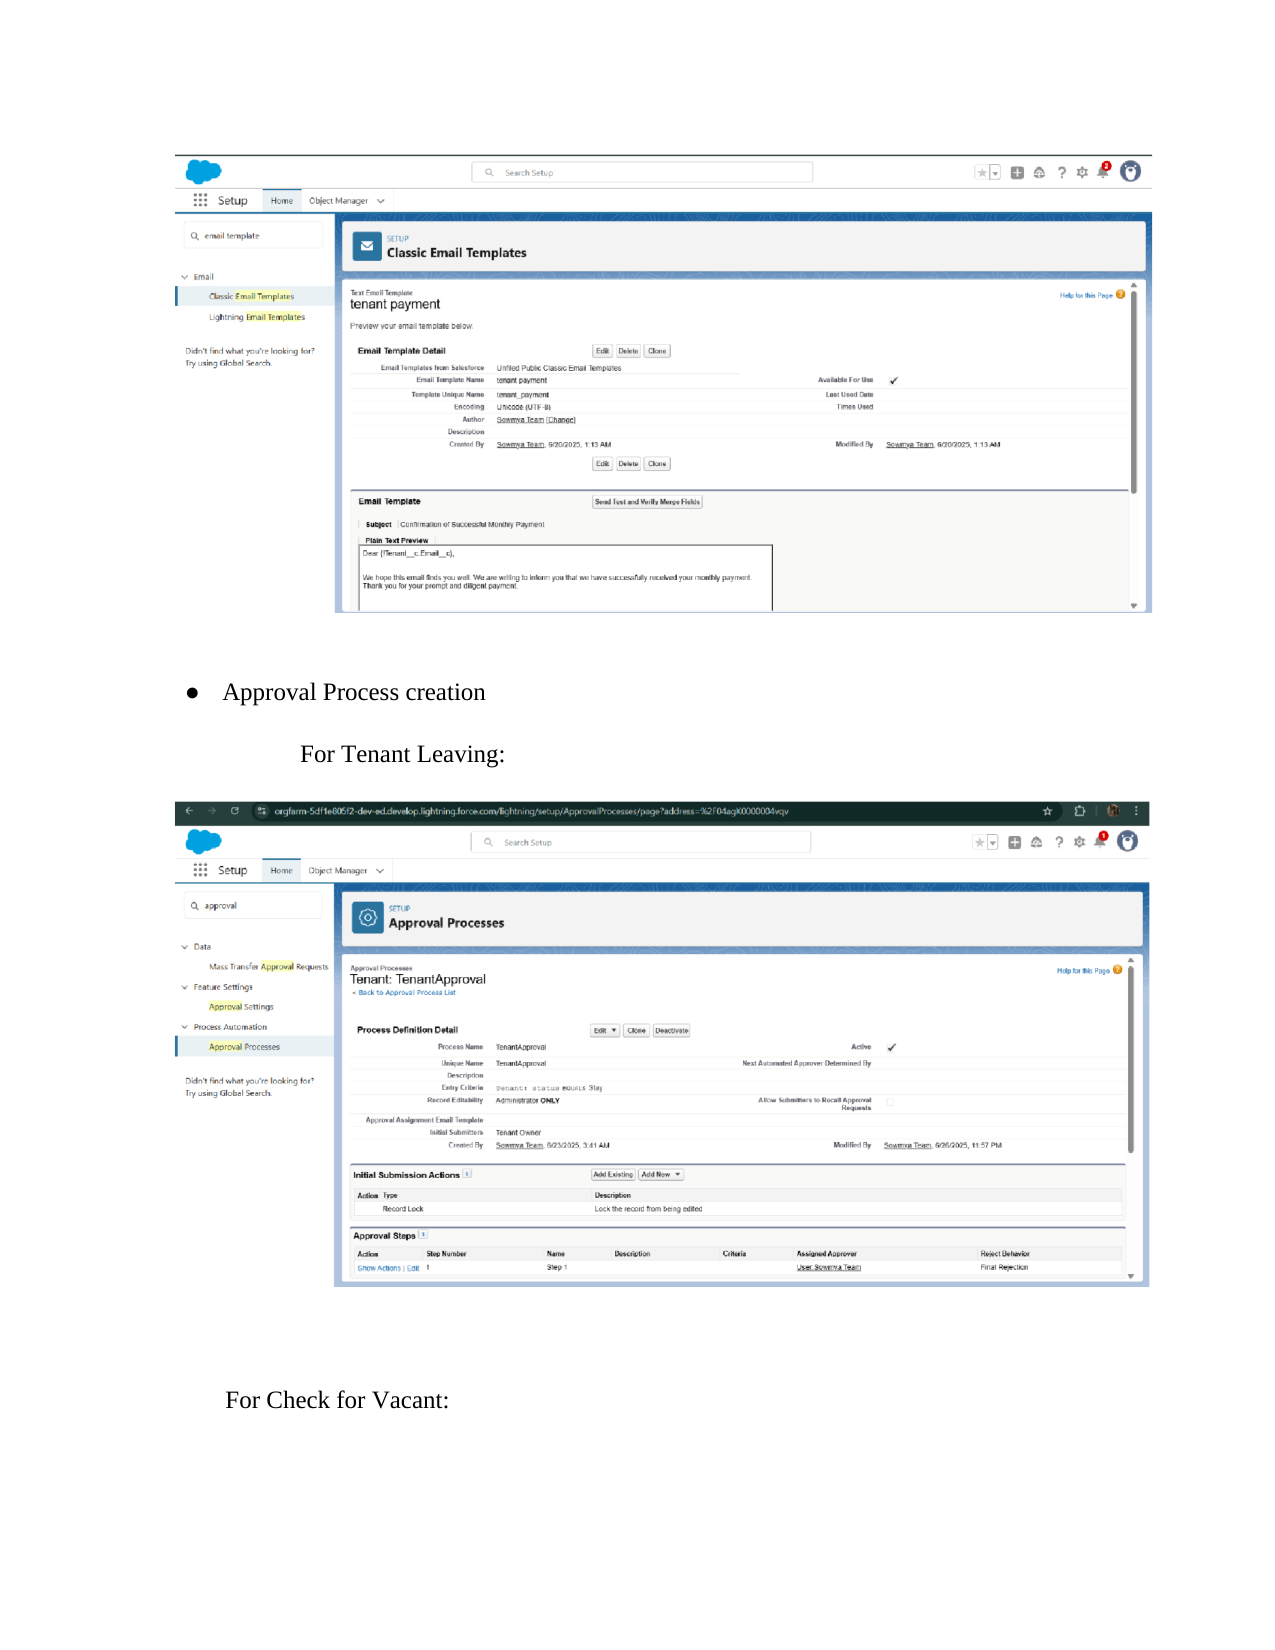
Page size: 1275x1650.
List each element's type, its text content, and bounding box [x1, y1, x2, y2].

picture [175, 154, 1153, 613]
text For Check for Vacant: [225, 1385, 1200, 1414]
text For Tenant Leaving: [300, 739, 1200, 768]
list Approval Process creation [184, 677, 1200, 706]
picture [174, 801, 1150, 1287]
